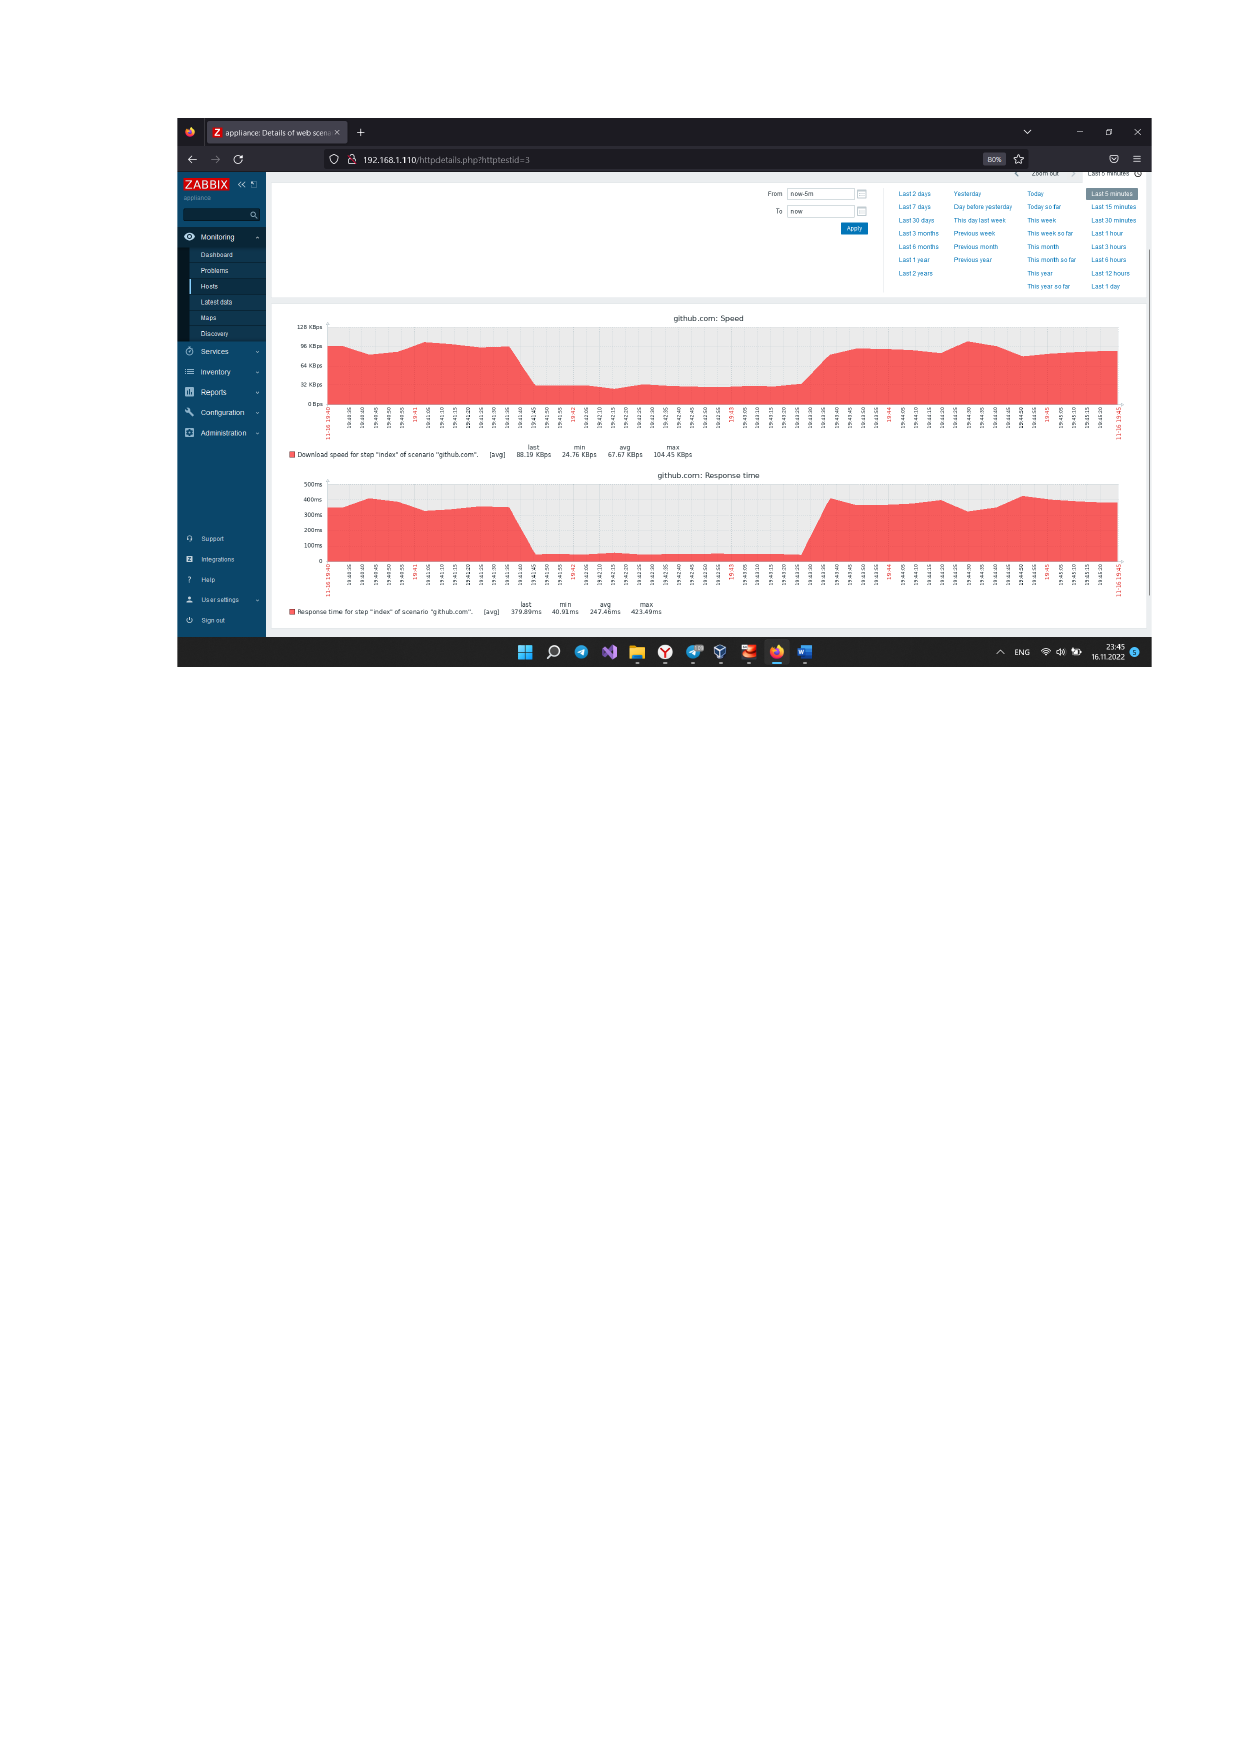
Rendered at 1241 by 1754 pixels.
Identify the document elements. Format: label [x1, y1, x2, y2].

picture [177, 118, 1152, 667]
